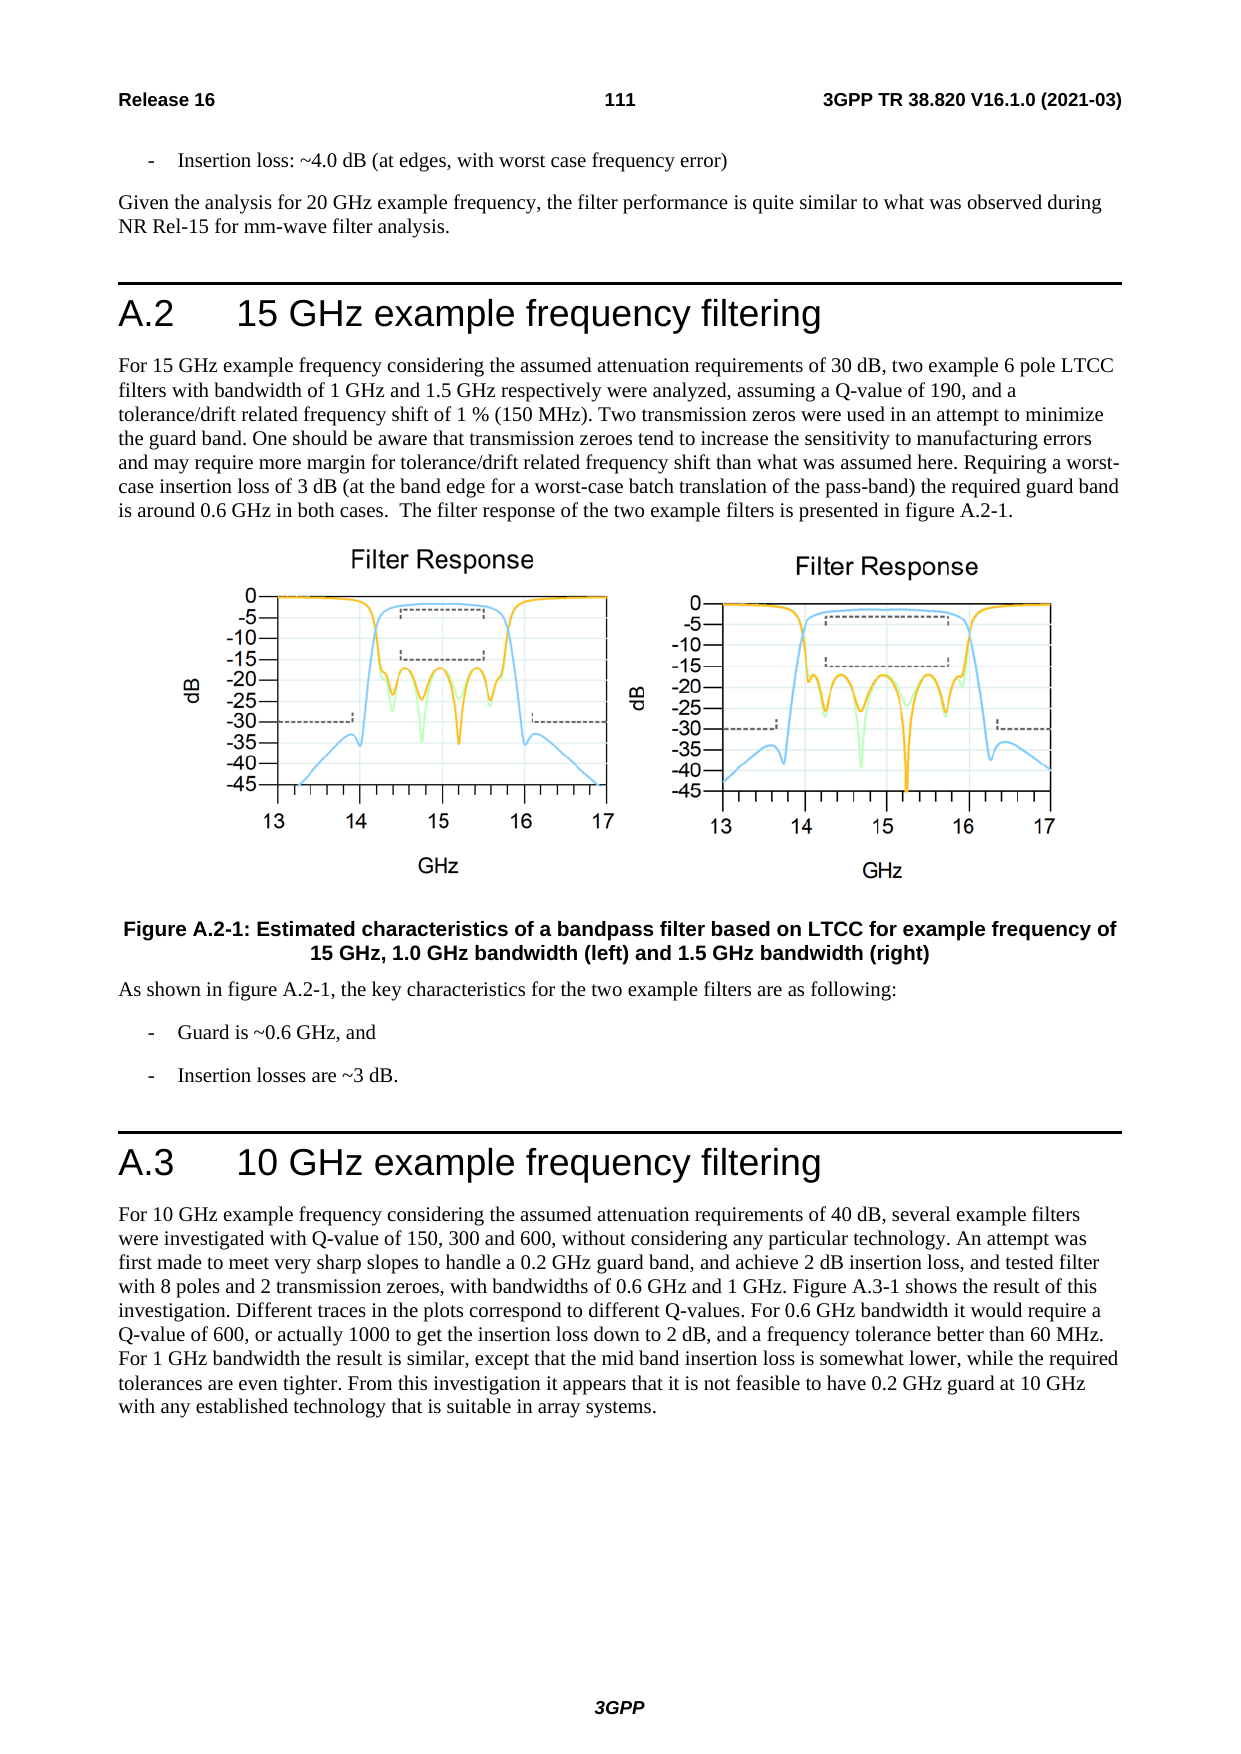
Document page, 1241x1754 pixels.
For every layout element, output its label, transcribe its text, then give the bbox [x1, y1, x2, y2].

text As shown in figure A.2-1, the key characteristics for the two example filters are as following: [118, 977, 1122, 1001]
text Given the analysis for 20 GHz example frequency, the filter performance is quite similar to what was observed during NR Rel-15 for mm-wave filter analysis. [118, 190, 1122, 238]
text - Insertion loss: ~4.0 dB (at edges, with worst case frequency error) [148, 147, 1122, 172]
text - Insertion losses are ~3 dB. [148, 1063, 1122, 1087]
picture [177, 540, 1063, 886]
text For 10 GHz example frequency considering the assumed attenuation requirements of 40 dB, several example filters were investigated with Q-value of 150, 300 and 600, without considering any particular technology. An attempt was first made to meet very sharp slopes to handle a 0.2 GHz guard band, and achieve 2 dB insertion loss, and tested filter with 8 poles and 2 transmission zeroes, with bandwidths of 0.6 GHz and 1 GHz. Figure A.3-1 shows the result of this investigation. Different traces in the plots correspond to different Q-values. For 0.6 GHz bandwidth it would require a Q-value of 600, or actually 1000 to get the insertion loss down to 2 dB, and a frequency tolerance better than 60 MHz. For 1 GHz bandwidth the result is similar, except that the mid band insertion loss is somewhat lower, while the required tolerances are even tighter. From this investigation it appears that it is not feasible to have 0.2 GHz guard at 10 GHz with any established technology that is suitable in array systems. [118, 1202, 1122, 1418]
subtitle A.2 15 GHz example frequency filtering [118, 285, 1122, 335]
text Figure A.2-1: Estimated characteristics of a bandpass filter based on LTCC for example frequency of 15 GHz, 1.0 GHz bandwidth (left) and 1.5 GHz bandwidth (right) [118, 917, 1122, 965]
text - Guard is ~0.6 GHz, and [148, 1020, 1122, 1044]
subtitle A.3 10 GHz example frequency filtering [118, 1134, 1122, 1183]
text For 15 GHz example frequency considering the assumed attenuation requirements of 30 dB, two example 6 pole LTCC filters with bandwidth of 1 GHz and 1.5 GHz respectively were analyzed, assuming a Q-value of 190, and a tolerance/drift related frequency shift of 1 % (150 MHz). Two transmission zeros were used in an attempt to minimize the guard band. One should be aware that transmission zeroes tend to increase the sensitivity to manufacturing errors and may require more margin for tolerance/drift related frequency shift than what was assumed here. Requiring a worst-case insertion loss of 3 dB (at the band edge for a worst-case batch translation of the pass-band) the required guard band is around 0.6 GHz in both cases. The filter response of the two example filters is presented in figure A.2-1. [118, 353, 1122, 522]
